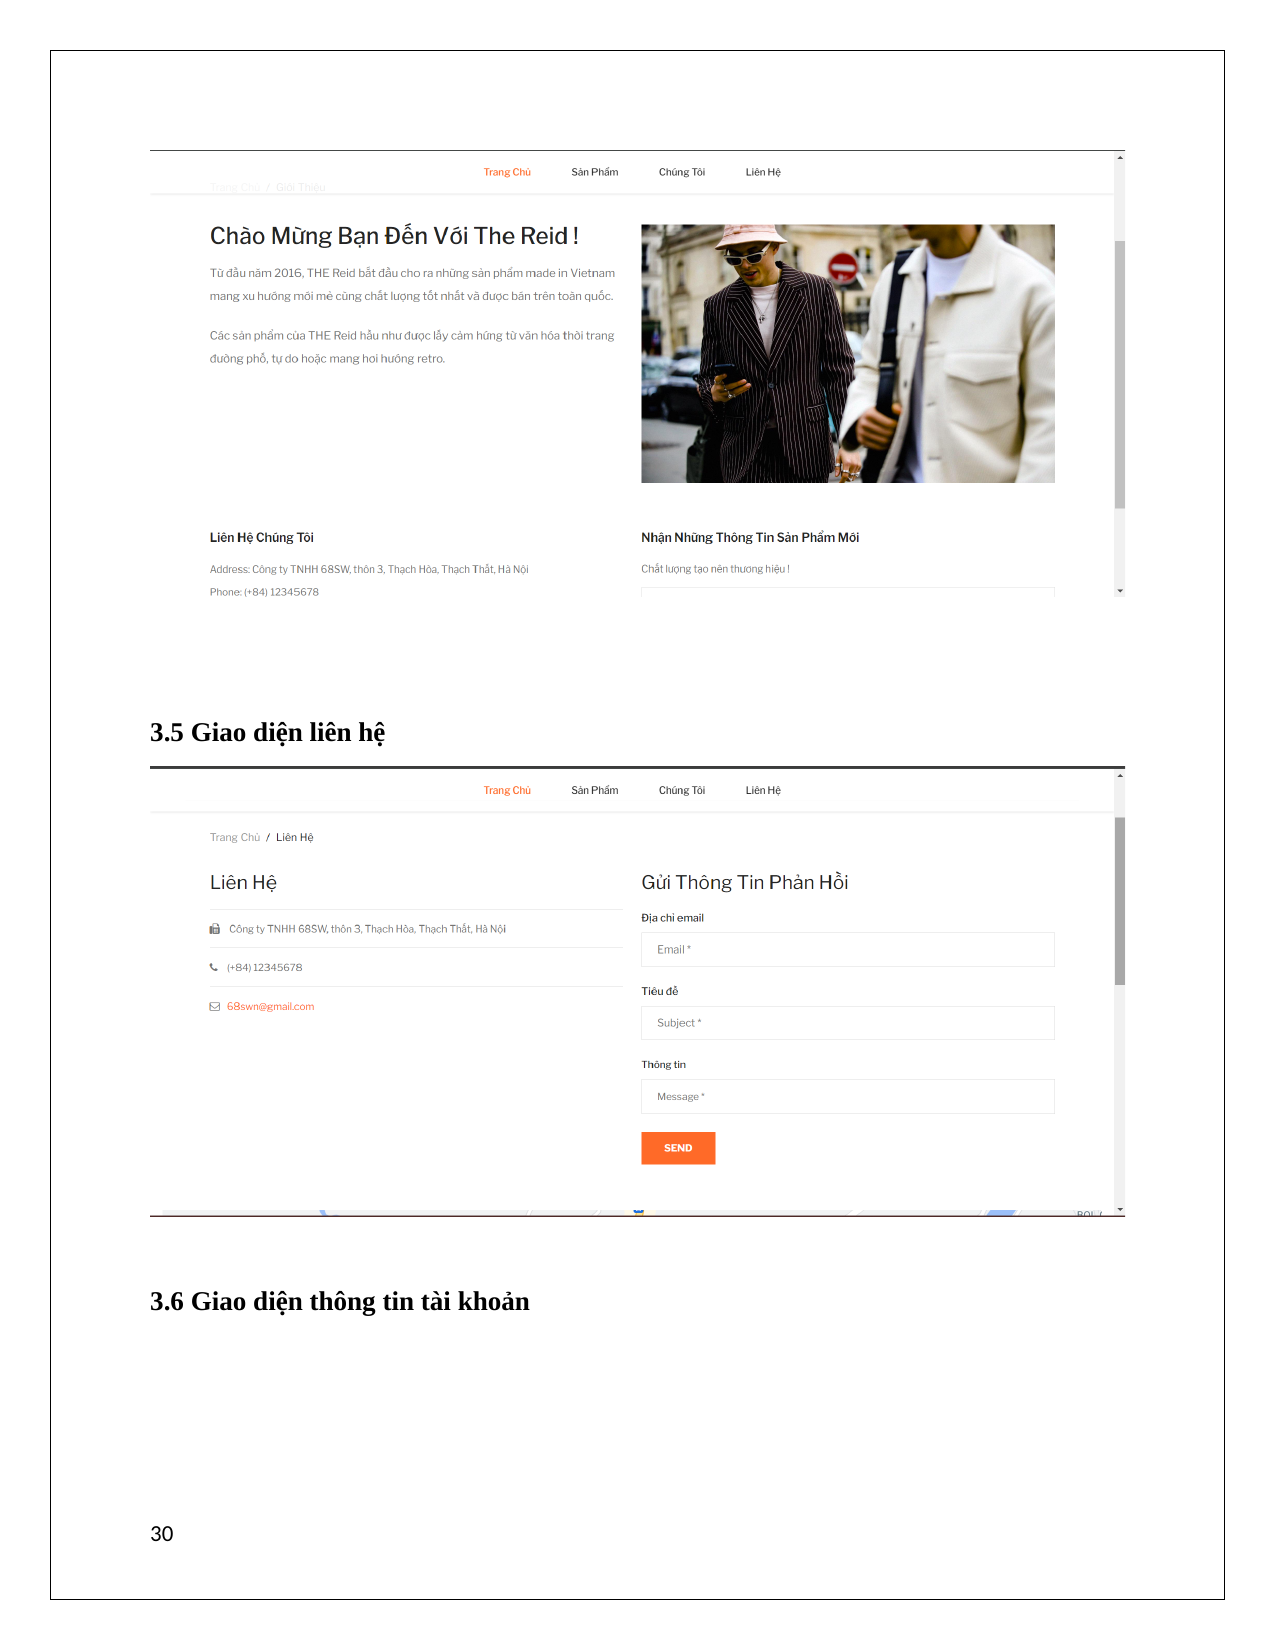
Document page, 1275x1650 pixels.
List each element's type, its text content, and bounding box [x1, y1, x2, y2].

text 3.6 Giao diện thông tin tài khoản [150, 1285, 1125, 1316]
picture [150, 150, 1125, 597]
picture [150, 766, 1125, 1217]
text 3.5 Giao diện liên hệ [150, 716, 1125, 747]
